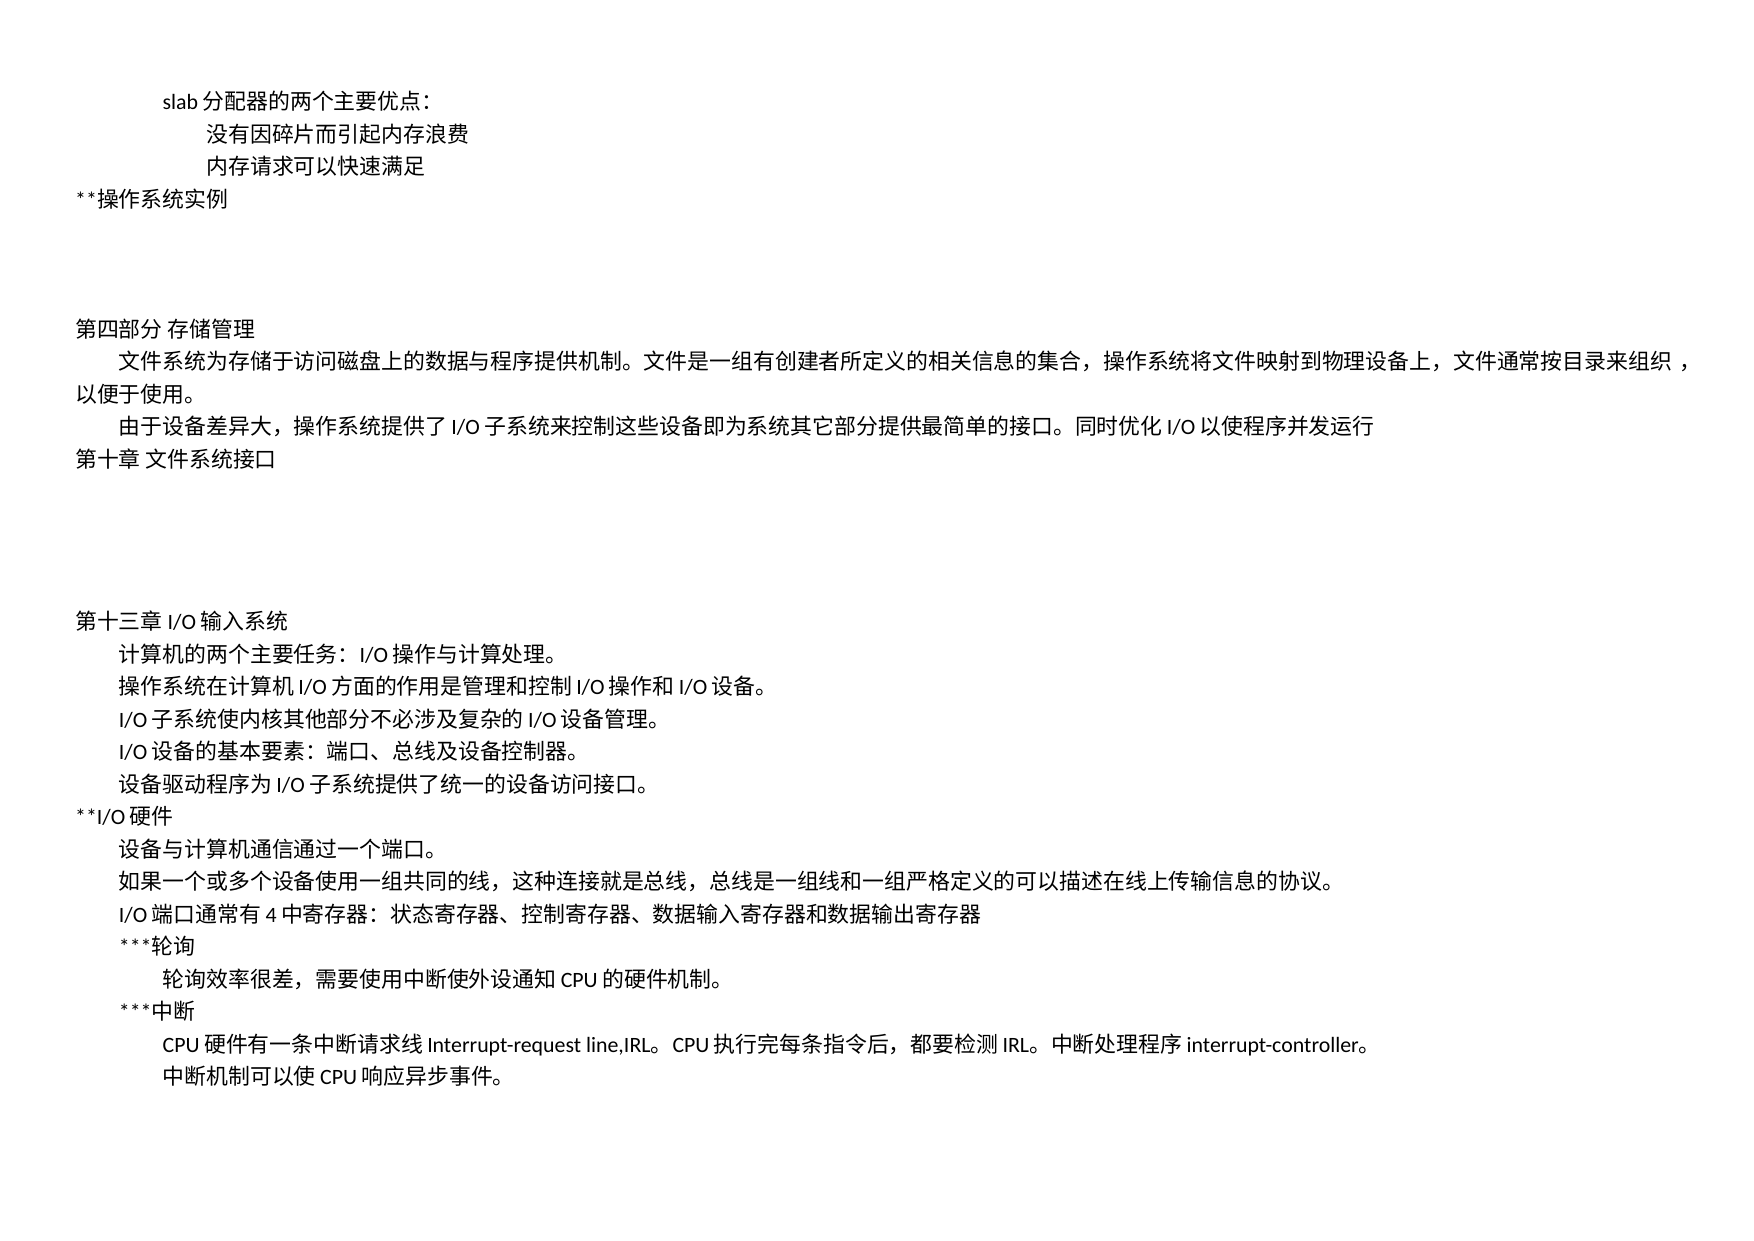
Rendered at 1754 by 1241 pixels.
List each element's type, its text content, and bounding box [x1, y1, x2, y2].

text 没有因碎片而引起内存浪费 [75, 116, 1679, 149]
text 由于设备差异大，操作系统提供了I/O子系统来控制这些设备即为系统其它部分提供最简单的接口。同时优化I/O以使程序并发运行 [75, 409, 1679, 441]
text ***中断 [75, 994, 1679, 1026]
text 轮询效率很差，需要使用中断使外设通知CPU的硬件机制。 [75, 961, 1679, 994]
text ***轮询 [75, 929, 1679, 961]
text 设备驱动程序为I/O子系统提供了统一的设备访问接口。 [75, 766, 1679, 799]
text 计算机的两个主要任务：I/O操作与计算处理。 [75, 636, 1679, 669]
text I/O设备的基本要素：端口、总线及设备控制器。 [75, 734, 1679, 766]
text slab分配器的两个主要优点： [75, 84, 1679, 116]
text 第十三章 I/O输入系统 [75, 604, 1679, 636]
text **I/O硬件 [75, 799, 1679, 831]
text 操作系统在计算机I/O方面的作用是管理和控制I/O操作和I/O设备。 [75, 669, 1679, 701]
text 第十章 文件系统接口 [75, 441, 1679, 474]
text **操作系统实例 [75, 181, 1679, 214]
text 内存请求可以快速满足 [75, 149, 1679, 181]
text CPU硬件有一条中断请求线Interrupt-request line,IRL。CPU执行完每条指令后，都要检测IRL。中断处理程序interrupt-controller。 [75, 1026, 1679, 1059]
text I/O子系统使内核其他部分不必涉及复杂的I/O设备管理。 [75, 701, 1679, 734]
text 设备与计算机通信通过一个端口。 [75, 831, 1679, 864]
text I/O端口通常有4中寄存器：状态寄存器、控制寄存器、数据输入寄存器和数据输出寄存器 [75, 896, 1679, 929]
text 第四部分 存储管理 [75, 311, 1679, 344]
text 文件系统为存储于访问磁盘上的数据与程序提供机制。文件是一组有创建者所定义的相关信息的集合，操作系统将文件映射到物理设备上，文件通常按目录来组织，以便于使用。 [75, 344, 1679, 409]
text 中断机制可以使CPU响应异步事件。 [75, 1059, 1679, 1091]
text 如果一个或多个设备使用一组共同的线，这种连接就是总线，总线是一组线和一组严格定义的可以描述在线上传输信息的协议。 [75, 864, 1679, 896]
